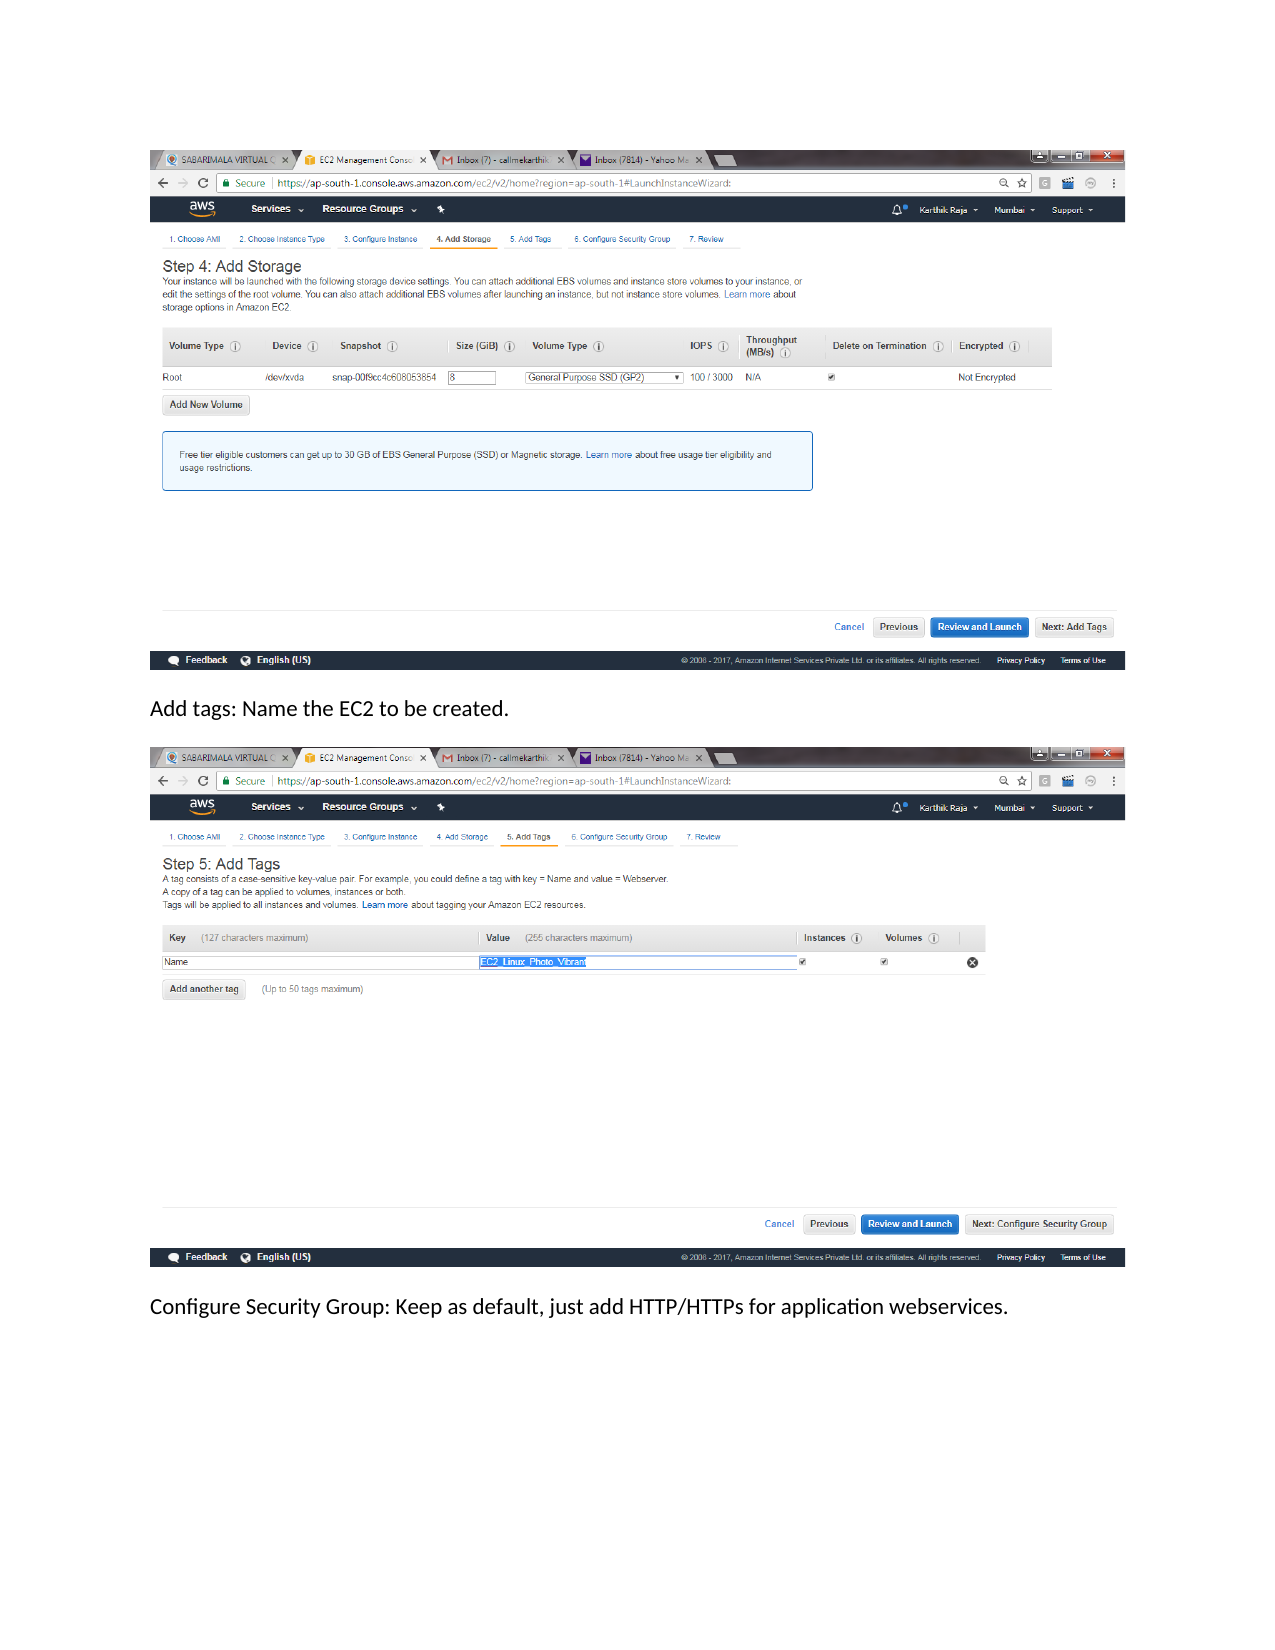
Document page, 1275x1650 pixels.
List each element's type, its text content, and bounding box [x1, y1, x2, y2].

text Add tags: Name the EC2 to be created. [150, 694, 1125, 722]
text Configure Security Group: Keep as default, just add HTTP/HTTPs for application webservices. [150, 1292, 1125, 1320]
picture [150, 747, 1125, 1267]
picture [150, 150, 1125, 670]
